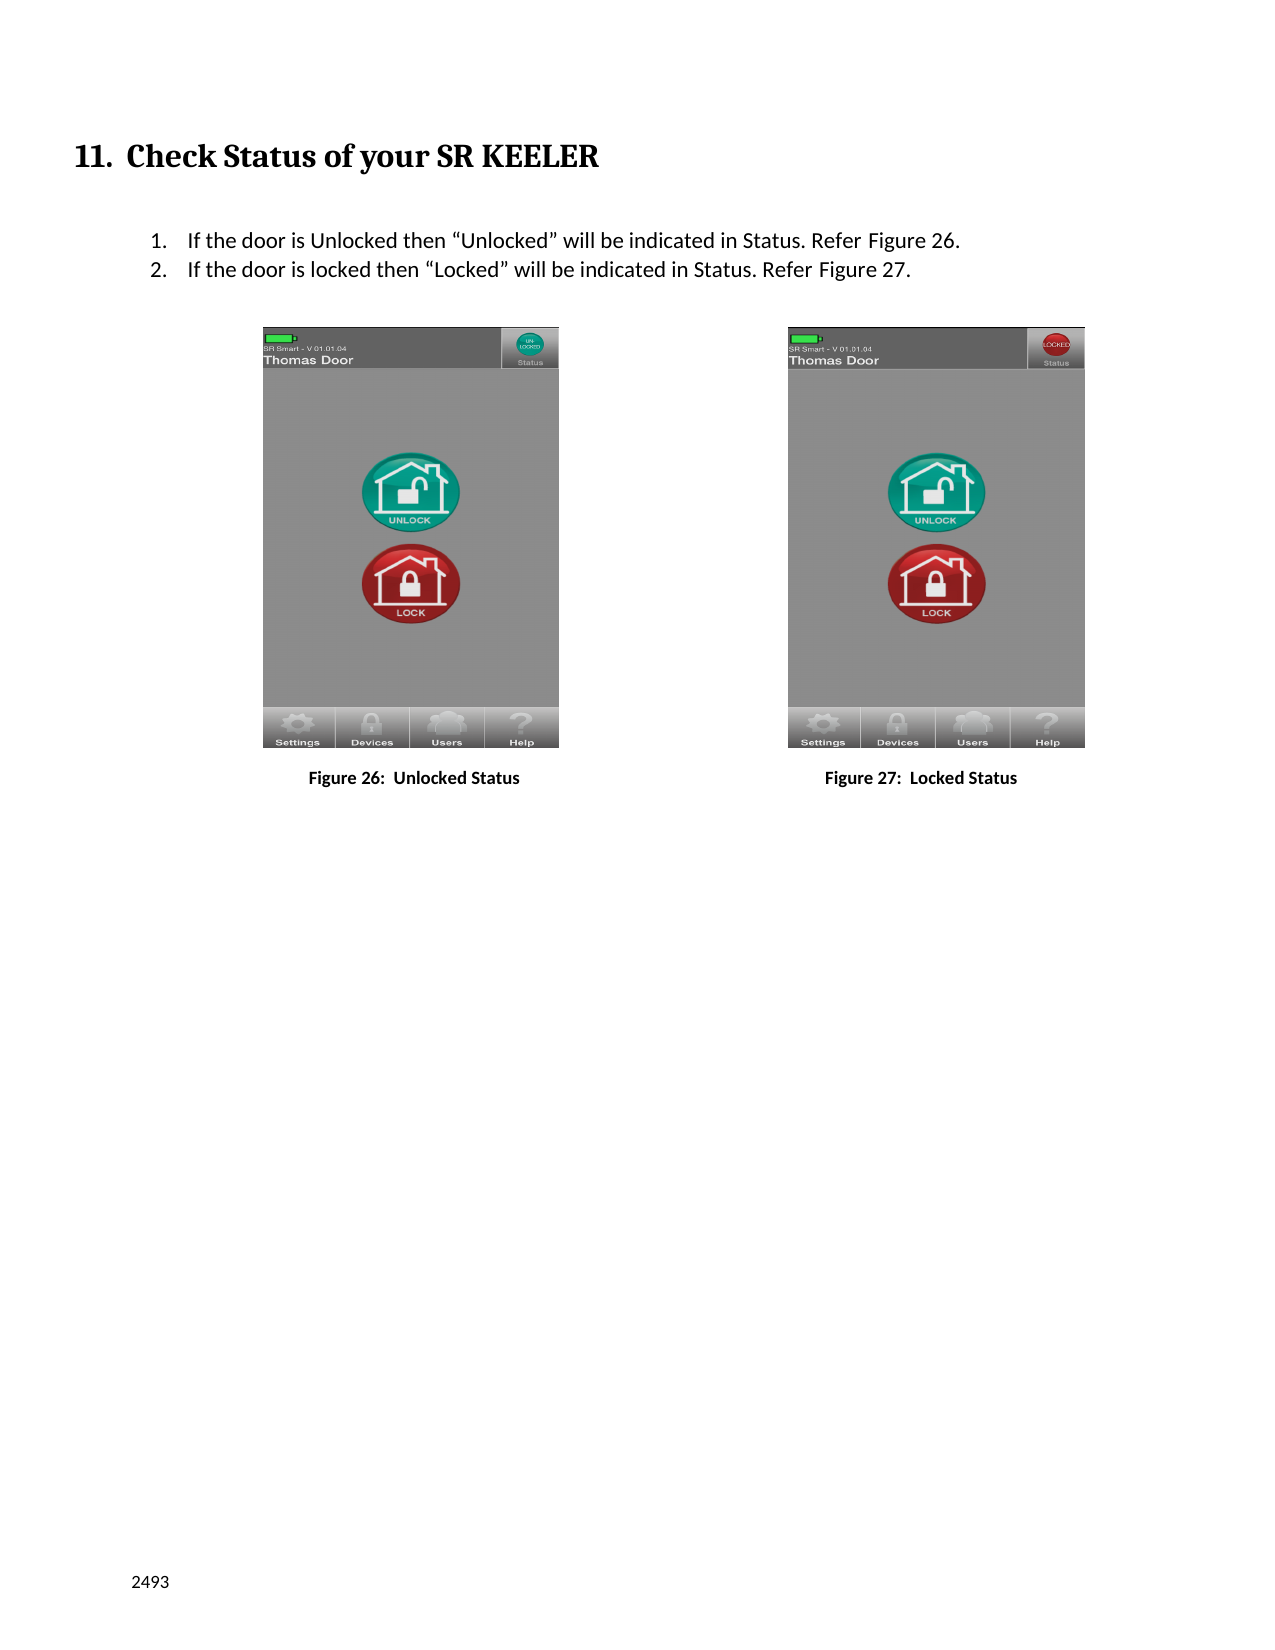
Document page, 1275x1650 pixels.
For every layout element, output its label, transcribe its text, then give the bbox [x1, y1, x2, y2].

picture [788, 327, 1085, 748]
subtitle Check Status of your SR KEELER [75, 137, 1198, 176]
list If the door is Unlocked then “Unlocked” will be indicated in Status. Refer Figure 26. [150, 227, 1198, 255]
text Figure 26: Unlocked Status Figure 27: Locked Status [225, 764, 1198, 789]
list If the door is locked then “Locked” will be indicated in Status. Refer Figure 27. [150, 255, 1198, 283]
picture [263, 327, 559, 748]
